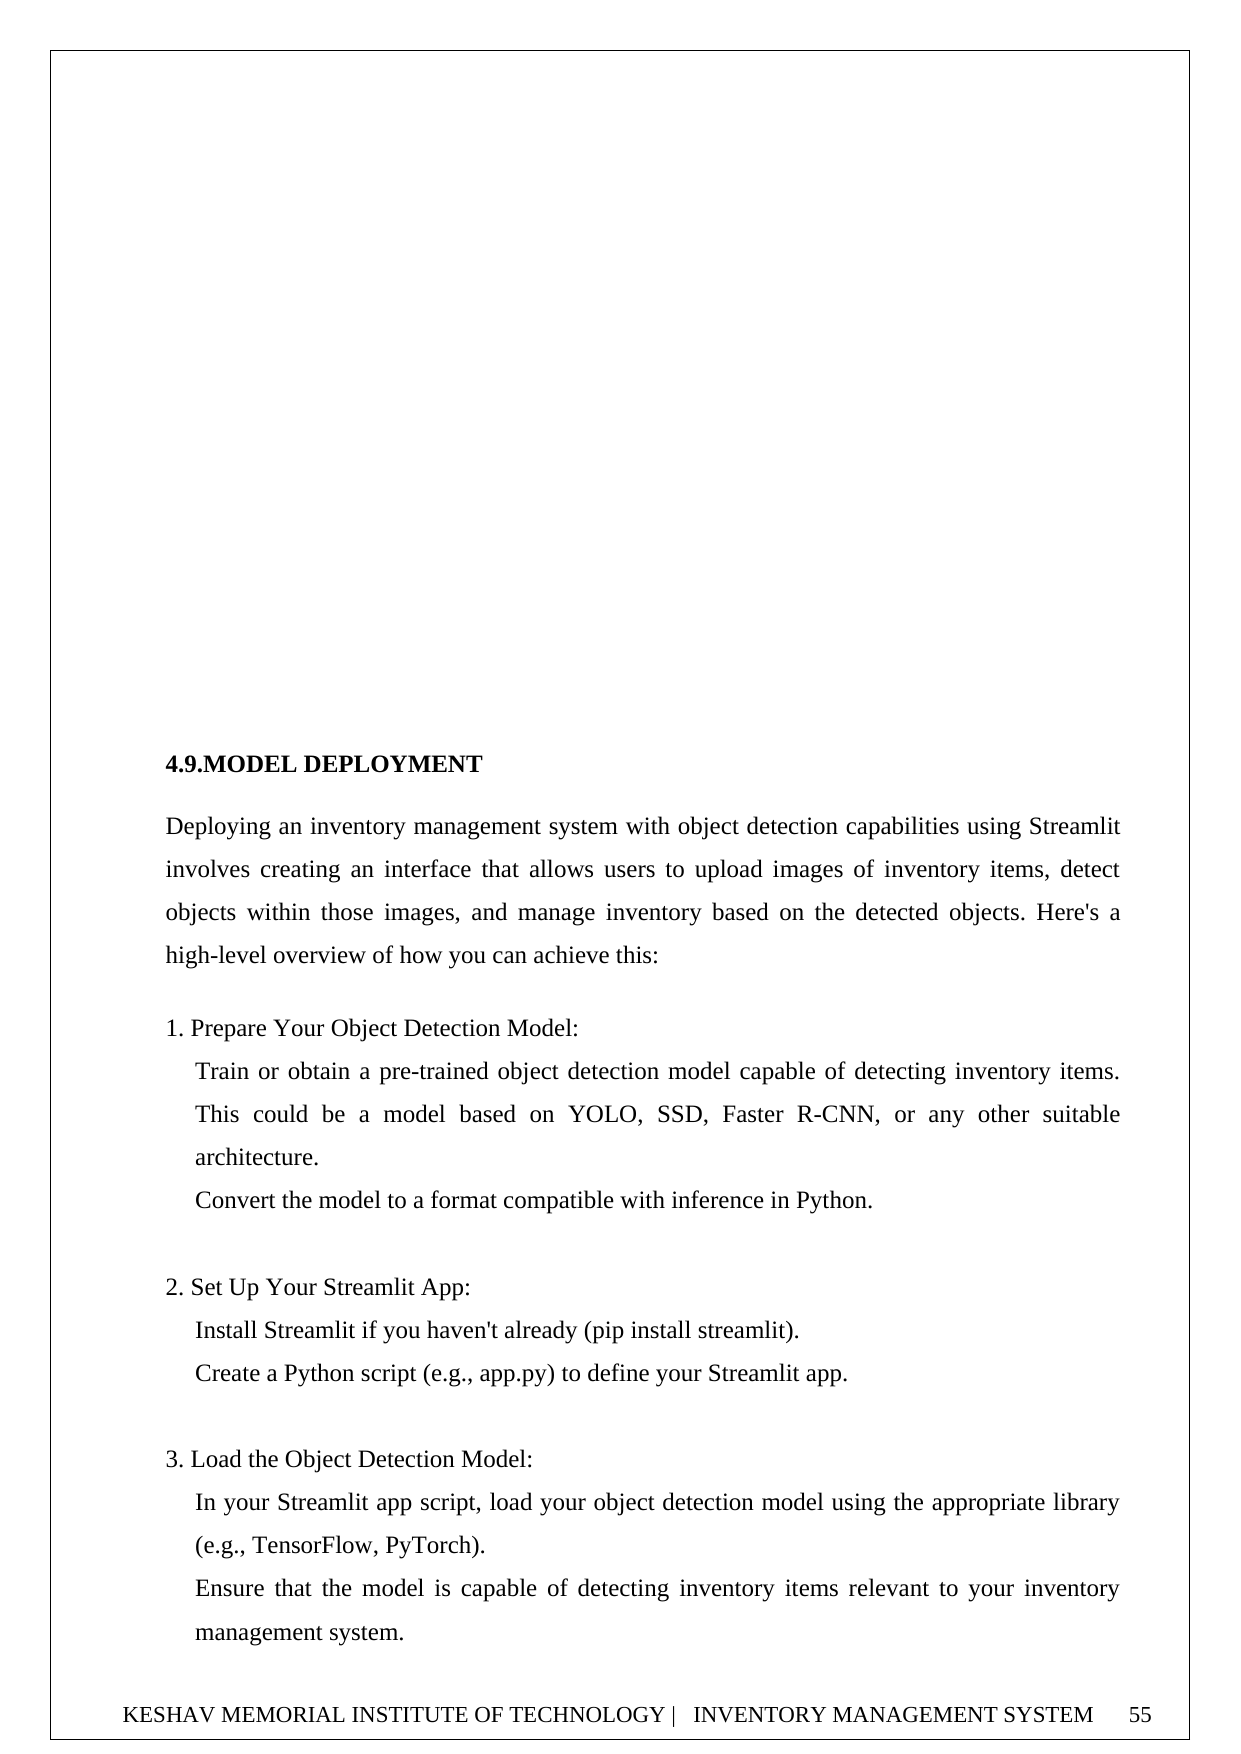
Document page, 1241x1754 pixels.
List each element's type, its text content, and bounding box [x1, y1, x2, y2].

text 4.9.MODEL DEPLOYMENT [165, 749, 1122, 778]
text 1. Prepare Your Object Detection Model: [165, 1013, 1122, 1042]
text Ensure that the model is capable of detecting inventory items relevant to your inventory management system. [195, 1573, 1122, 1645]
text Create a Python script (e.g., app.py) to define your Streamlit app. [195, 1358, 1122, 1387]
text Install Streamlit if you haven't already (pip install streamlit). [195, 1315, 1122, 1343]
text In your Streamlit app script, load your object detection model using the appropriate library (e.g., TensorFlow, PyTorch). [195, 1487, 1122, 1559]
text 2. Set Up Your Streamlit App: [165, 1272, 1122, 1300]
text Train or obtain a pre-trained object detection model capable of detecting inventory items. This could be a model based on YOLO, SSD, Faster R-CNN, or any other suitable architecture. [195, 1056, 1122, 1171]
text Convert the model to a format compatible with inference in Python. [195, 1185, 1122, 1214]
text 3. Load the Object Detection Model: [165, 1444, 1122, 1473]
text Deploying an inventory management system with object detection capabilities using Streamlit involves creating an interface that allows users to upload images of inventory items, detect objects within those images, and manage inventory based on the detected objects. Here's a high-level overview of how you can achieve this: [165, 811, 1122, 969]
